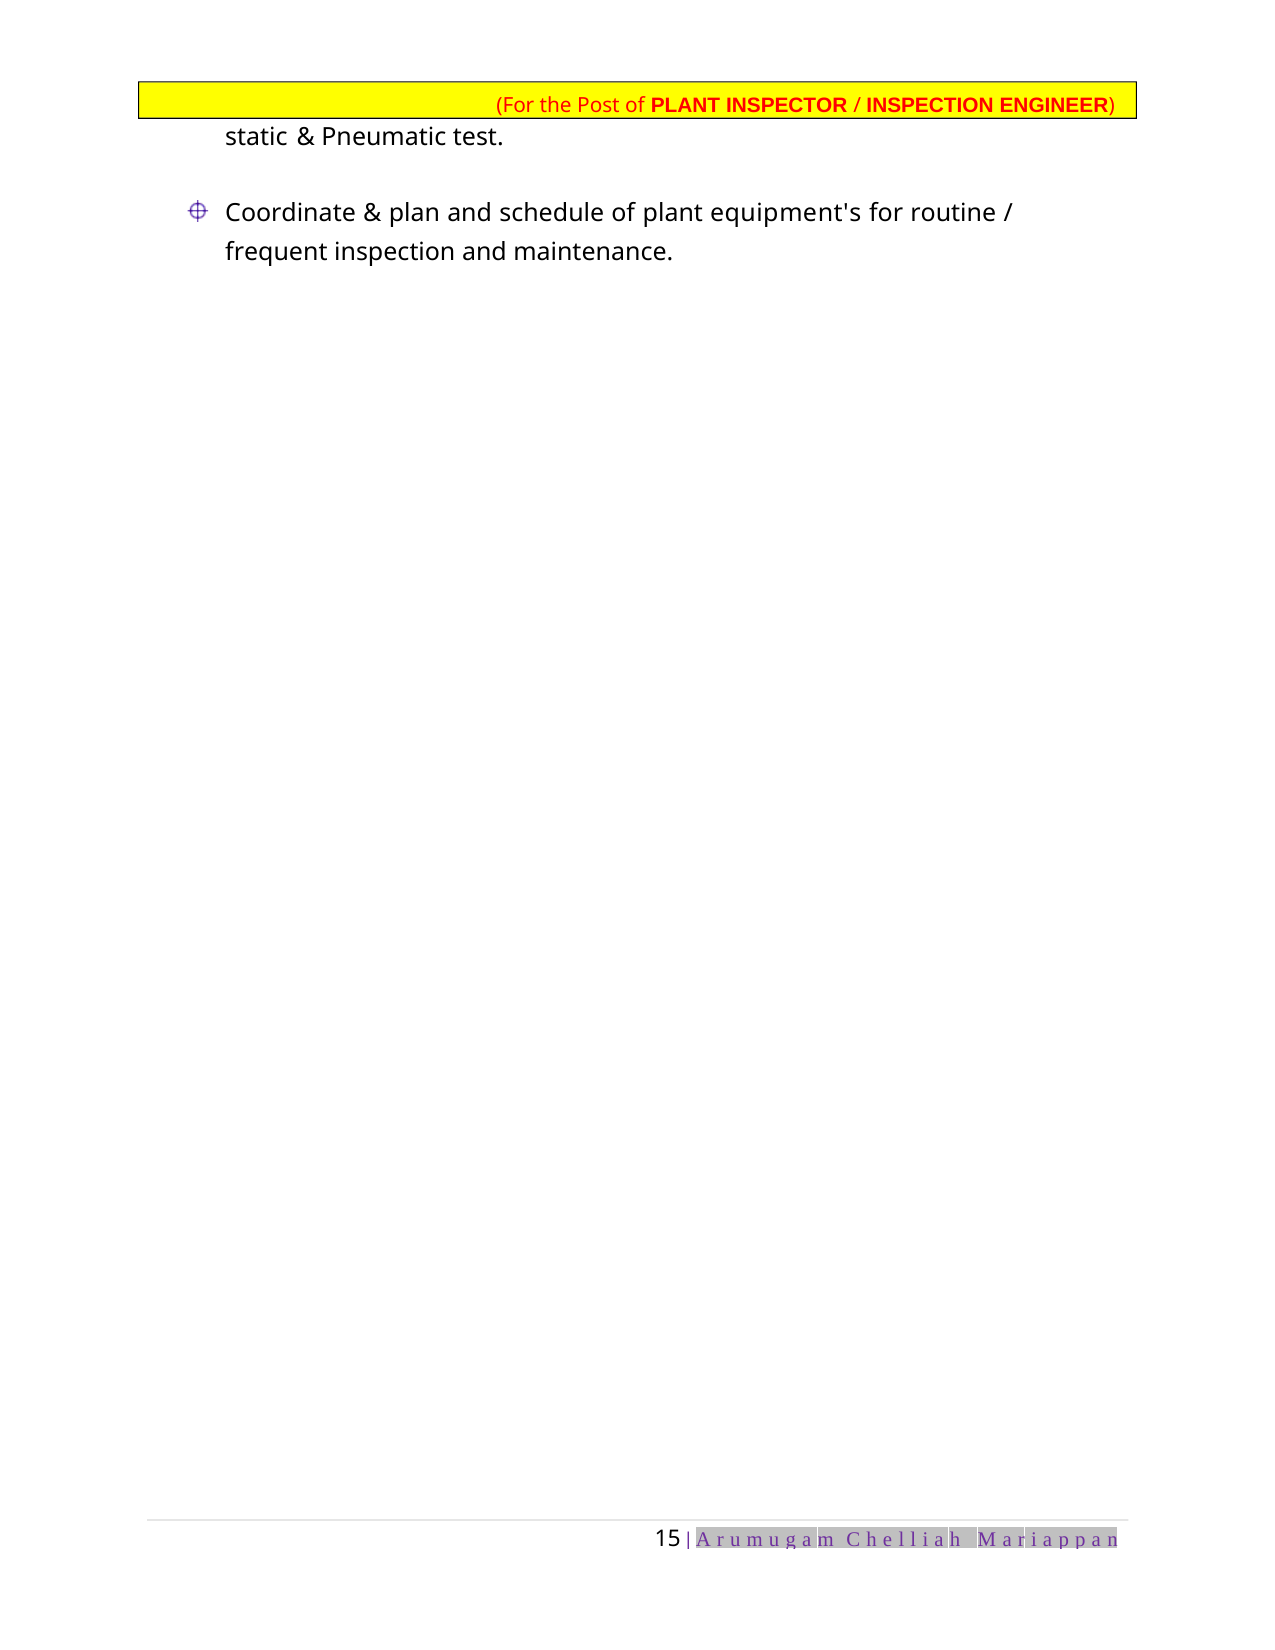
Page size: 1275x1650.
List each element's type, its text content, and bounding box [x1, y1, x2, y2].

picture [187, 200, 209, 222]
text Coordinate & plan and schedule of plant equipment's for routine / frequent inspection and maintenance. [187, 195, 1085, 268]
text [187, 119, 1125, 153]
